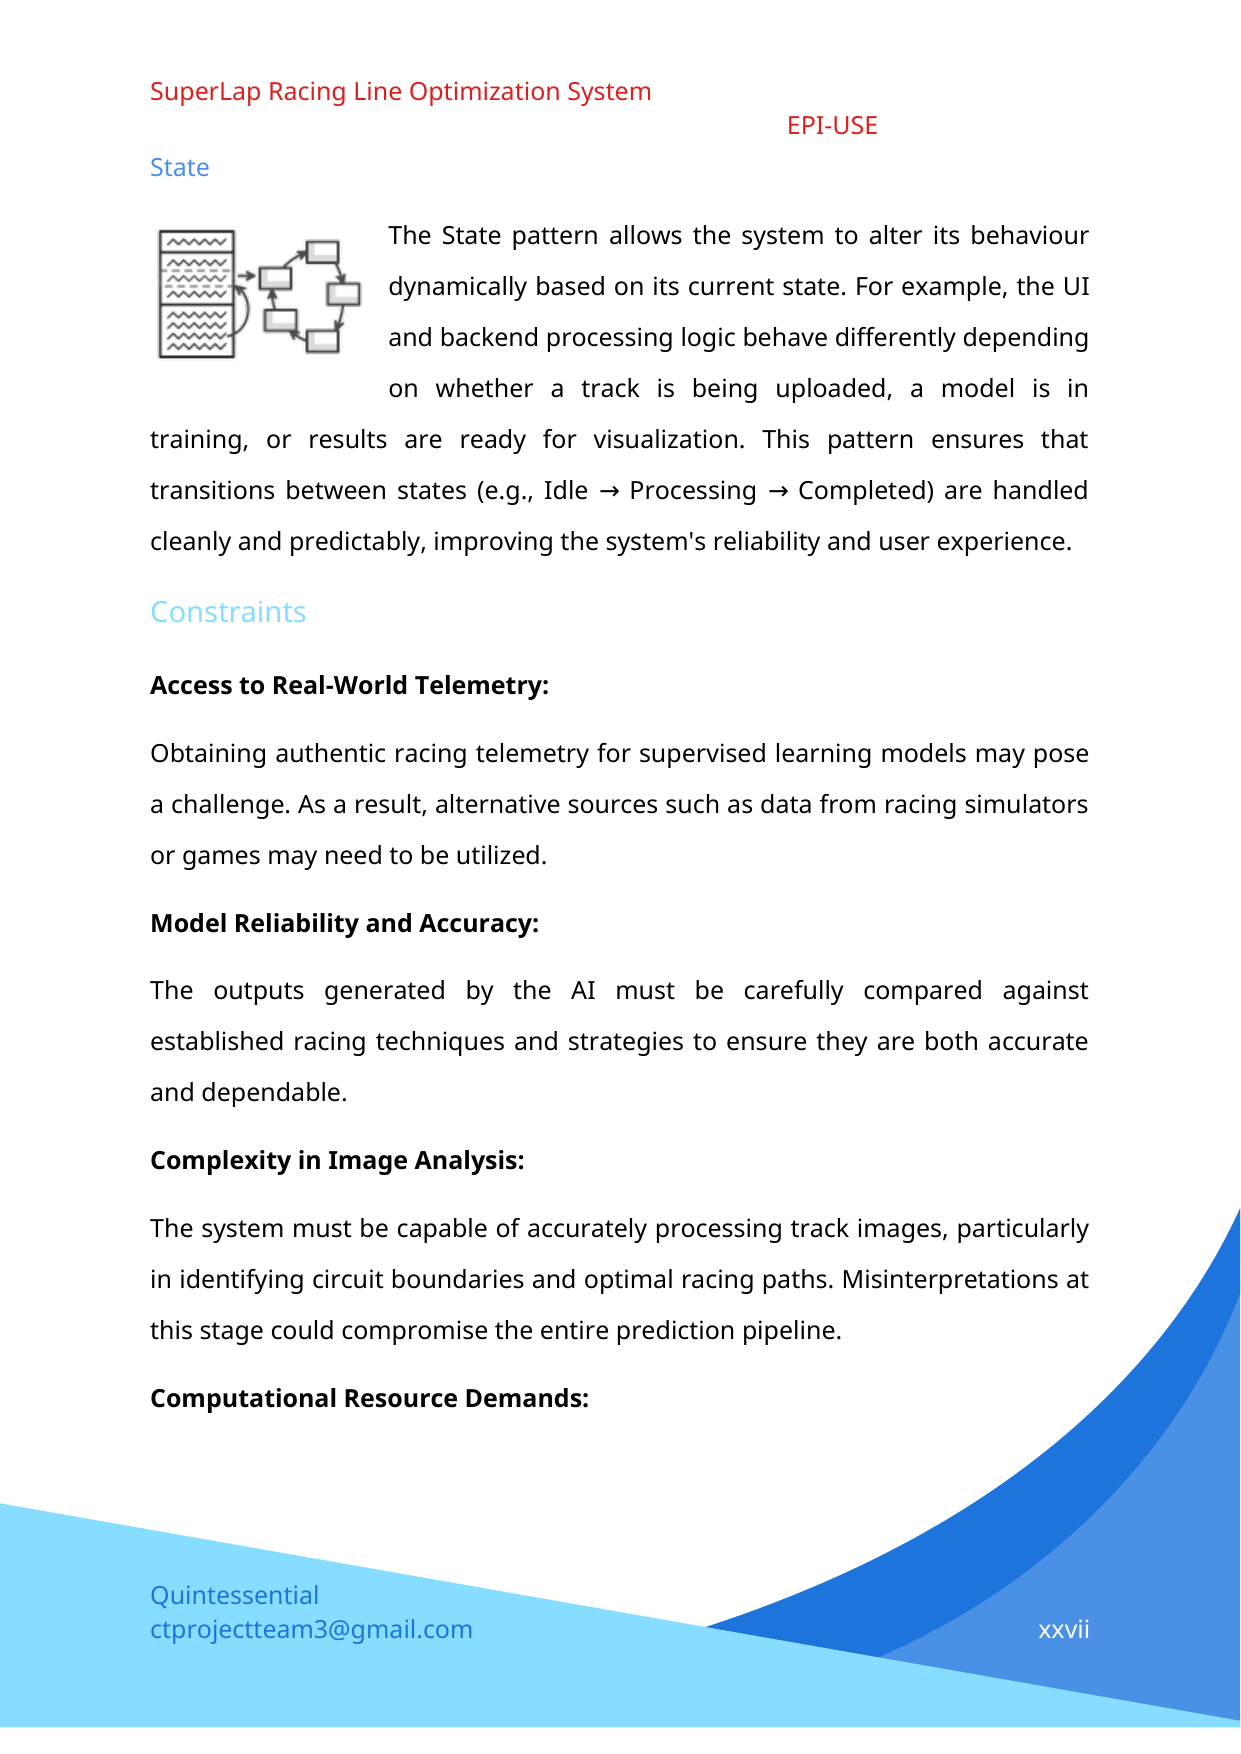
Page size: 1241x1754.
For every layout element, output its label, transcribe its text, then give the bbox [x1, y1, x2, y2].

text Constraints [150, 592, 1090, 631]
text Model Reliability and Accuracy: [150, 905, 1090, 939]
text Complexity in Image Analysis: [150, 1143, 1090, 1177]
text Computational Resource Demands: [150, 1380, 1090, 1414]
text The State pattern allows the system to alter its behaviour dynamically based on its current state. For example, the UI and backend processing logic behave differently depending on whether a track is being uploaded, a model is in training, or results are ready for visualization. This pattern ensures that transitions between states (e.g., Idle → Processing → Completed) are handled cleanly and predictably, improving the system's reliability and user experience. [150, 218, 1090, 558]
text The system must be capable of accurately processing track images, particularly in identifying circuit boundaries and optimal racing paths. Misinterpretations at this stage could compromise the entire prediction pipeline. [150, 1211, 1090, 1347]
text The outputs generated by the AI must be carefully compared against established racing techniques and strategies to ensure they are both accurate and dependable. [150, 973, 1090, 1109]
text Access to Real-World Telemetry: [150, 668, 1090, 702]
text Obtaining authentic racing telemetry for supervised learning models may pose a challenge. As a result, alternative sources such as data from racing simulators or games may need to be utilized. [150, 736, 1090, 872]
text State [150, 150, 1090, 184]
